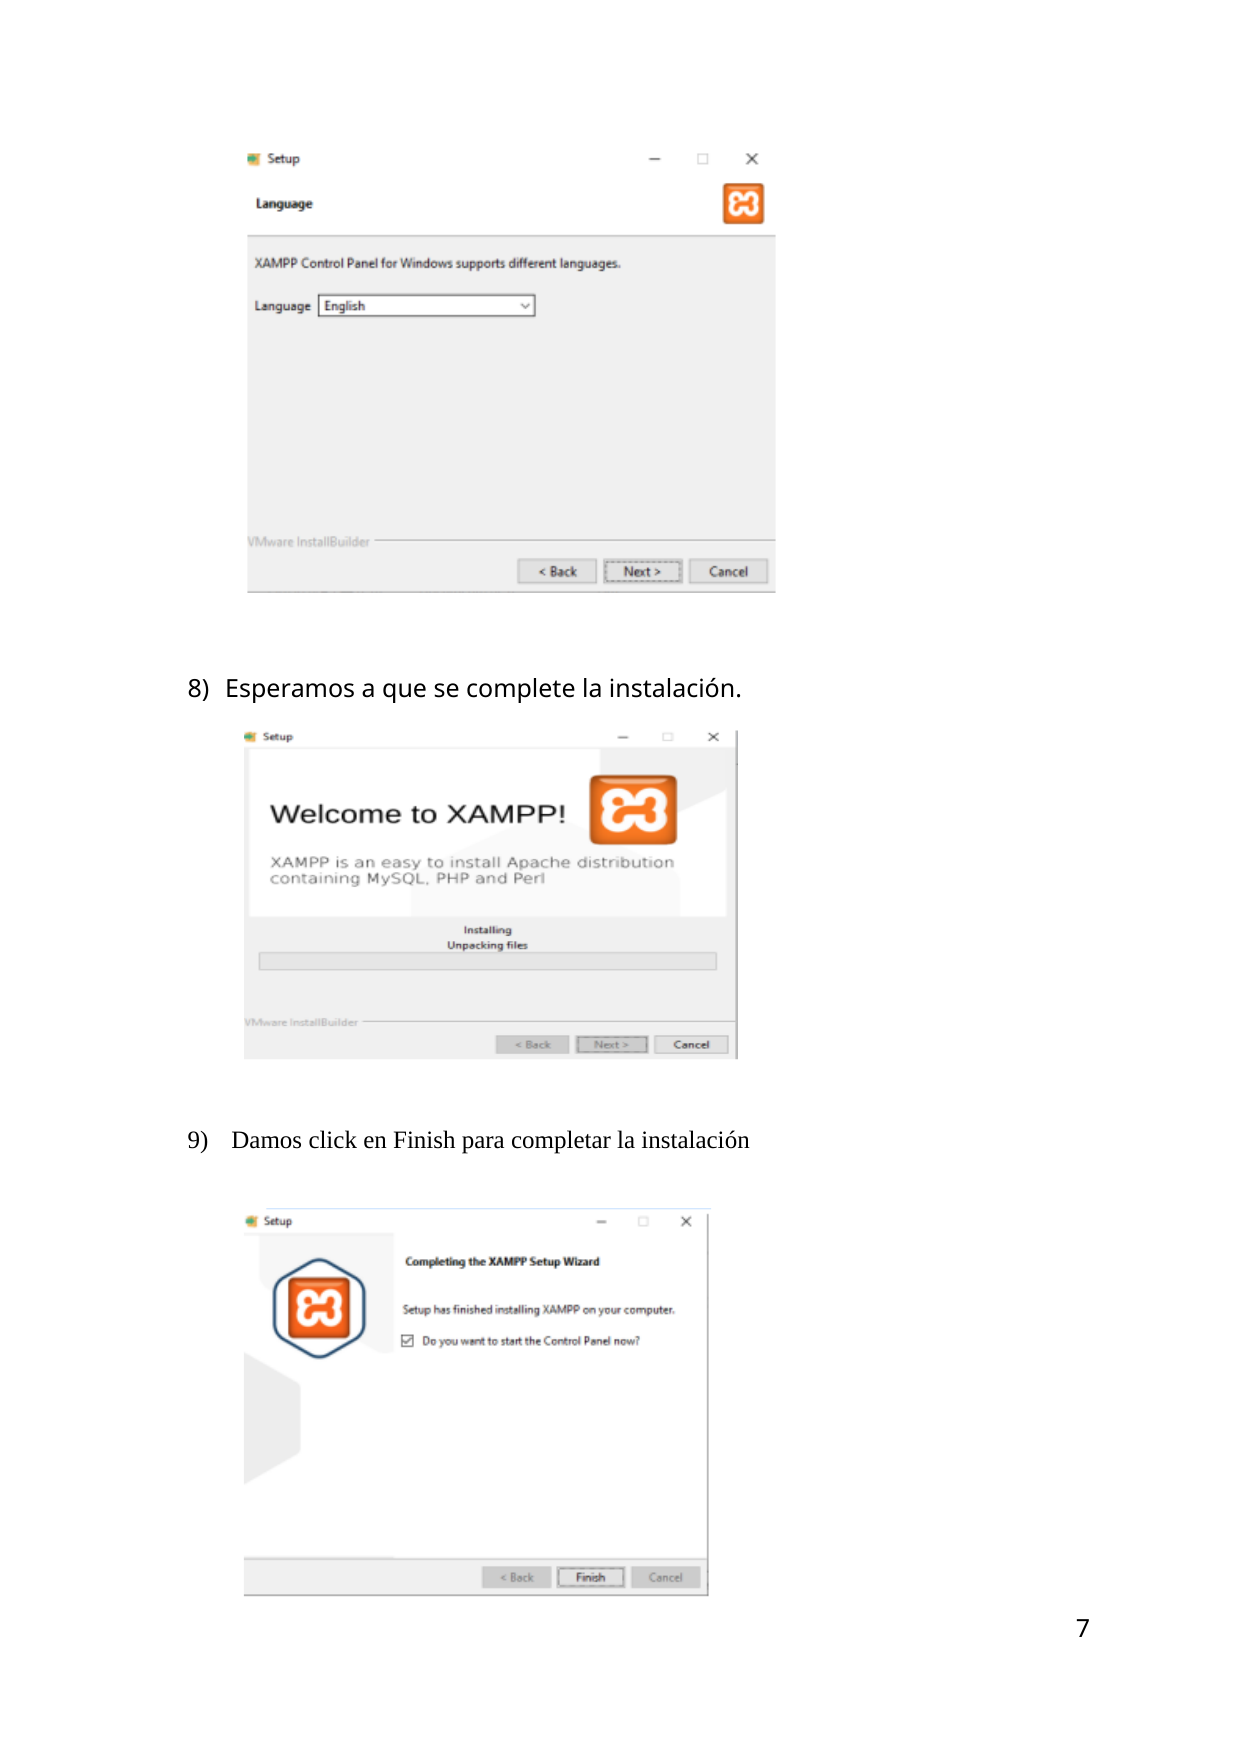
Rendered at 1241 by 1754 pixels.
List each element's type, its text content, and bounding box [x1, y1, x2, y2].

list Esperamos a que se complete la instalación. [187, 670, 1090, 704]
list Damos click en Finish para completar la instalación [187, 1125, 1090, 1154]
